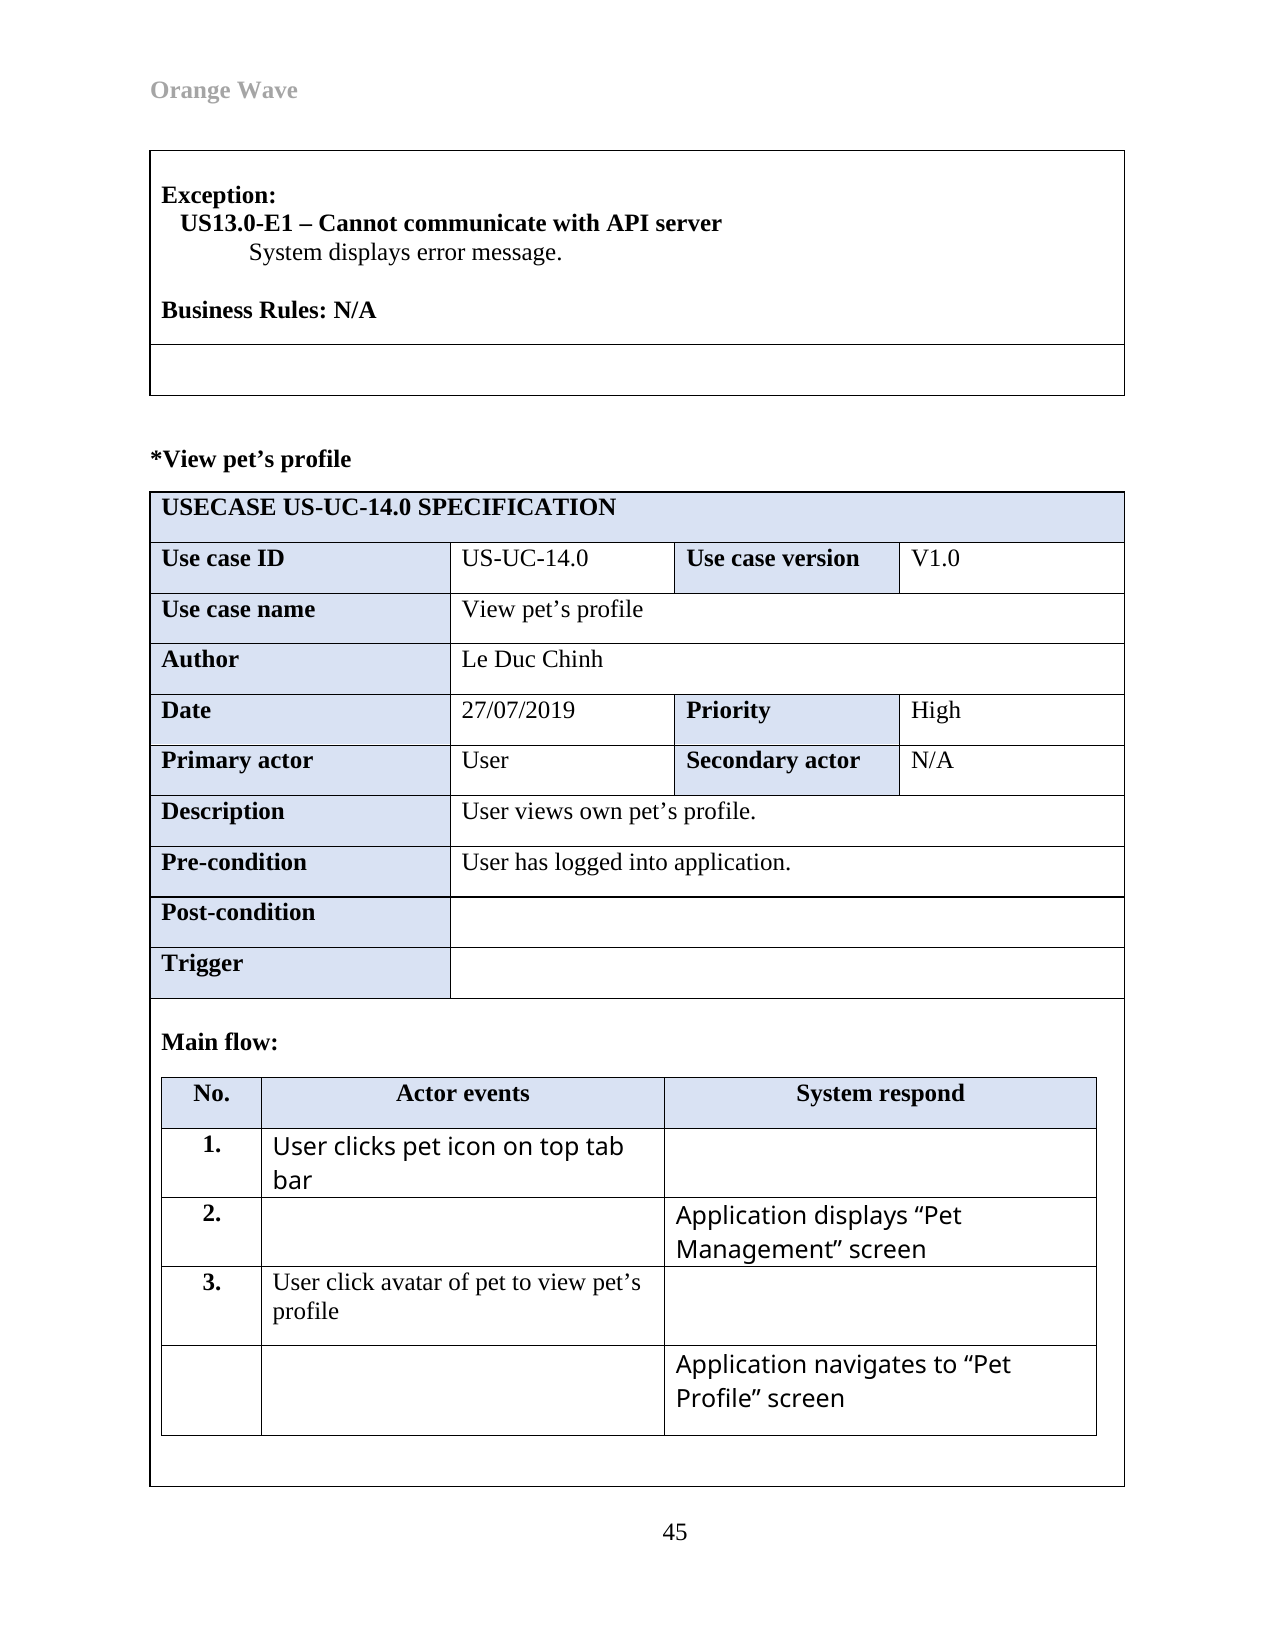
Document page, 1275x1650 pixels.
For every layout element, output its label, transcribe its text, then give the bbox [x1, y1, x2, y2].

table_cell User [451, 746, 674, 795]
table_cell View pet’s profile [451, 594, 1124, 643]
table_cell Secondary actor [675, 746, 899, 795]
table_cell Author [151, 644, 450, 694]
table_cell V1.0 [900, 543, 1124, 593]
table_cell Priority [675, 695, 899, 744]
table_header USECASE US-UC-14.0 SPECIFICATION [151, 493, 1124, 542]
table_cell Trigger [151, 948, 450, 998]
table_cell Use case version [675, 543, 899, 593]
table_cell Description [151, 796, 450, 846]
table_cell [451, 948, 1124, 998]
table_cell Post-condition [151, 898, 450, 947]
table_cell Primary actor [151, 746, 450, 795]
table_cell US-UC-14.0 [451, 543, 674, 593]
table_cell 27/07/2019 [451, 695, 674, 744]
table_cell User views own pet’s profile. [451, 796, 1124, 846]
table_cell Date [151, 695, 450, 744]
table_cell Pre-condition [151, 847, 450, 896]
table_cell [151, 151, 1124, 344]
table_cell [451, 898, 1124, 947]
table_cell Le Duc Chinh [451, 644, 1124, 694]
table_cell User has logged into application. [451, 847, 1124, 896]
text *View pet’s profile [150, 444, 1200, 472]
table_cell Use case name [151, 594, 450, 643]
table_cell Use case ID [151, 543, 450, 593]
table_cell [151, 999, 1124, 1486]
table_cell High [900, 695, 1124, 744]
table_cell [151, 345, 1124, 395]
table_cell N/A [900, 746, 1124, 795]
